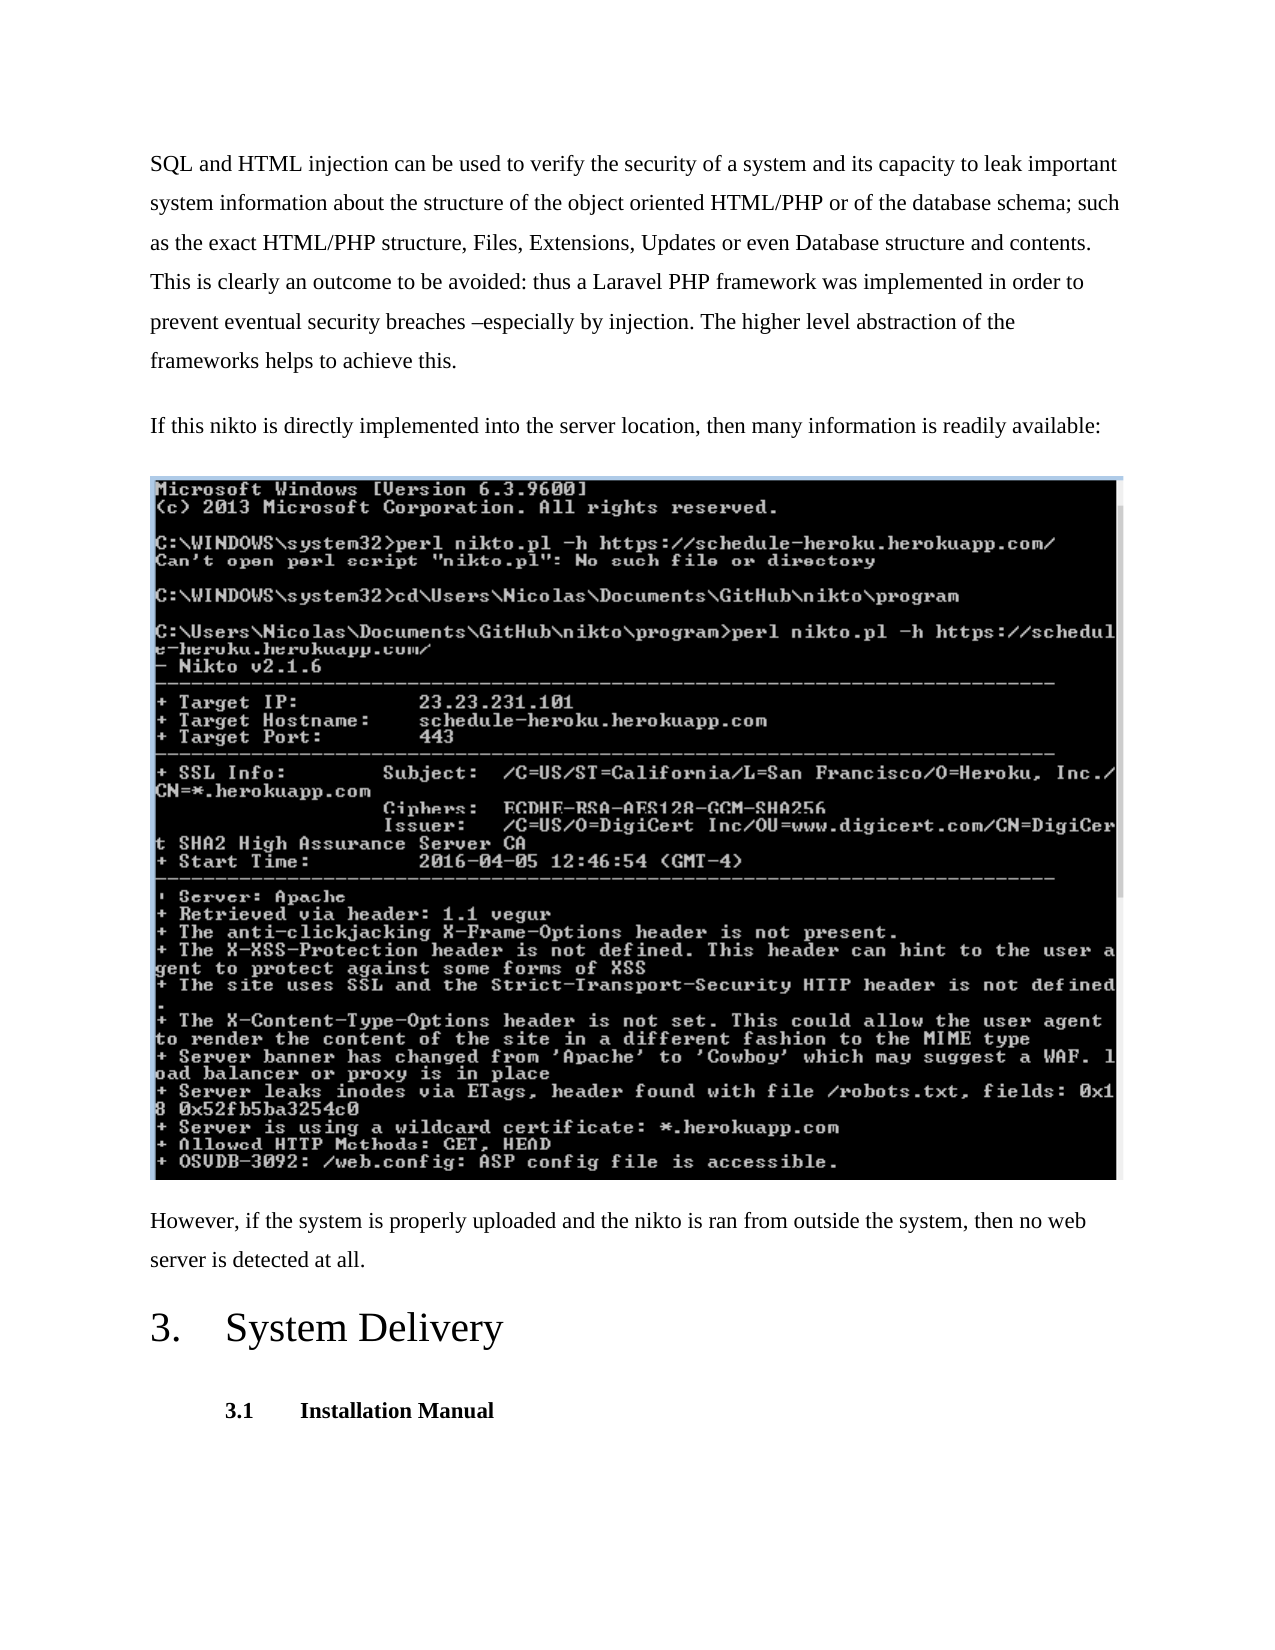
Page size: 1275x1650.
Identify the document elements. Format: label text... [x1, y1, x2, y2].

text However, if the system is properly uploaded and the nikto is ran from outside the system, then no web server is detected at all. [150, 1207, 1125, 1272]
picture [150, 476, 1124, 1180]
text SQL and HTML injection can be used to verify the security of a system and its capacity to leak important system information about the structure of the object oriented HTML/PHP or of the database schema; such as the exact HTML/PHP structure, Files, Extensions, Updates or even Database structure and contents. This is clearly an outcome to be avoided: thus a Laravel PHP framework was implemented in order to prevent eventual security breaches –especially by injection. The higher level abstraction of the frameworks helps to achieve this. [150, 150, 1125, 374]
text If this nikto is directly implemented into the server location, then many information is readily available: [150, 412, 1125, 438]
text 3.1 Installation Manual [150, 1397, 1125, 1423]
text 3. System Delivery [150, 1302, 1125, 1350]
